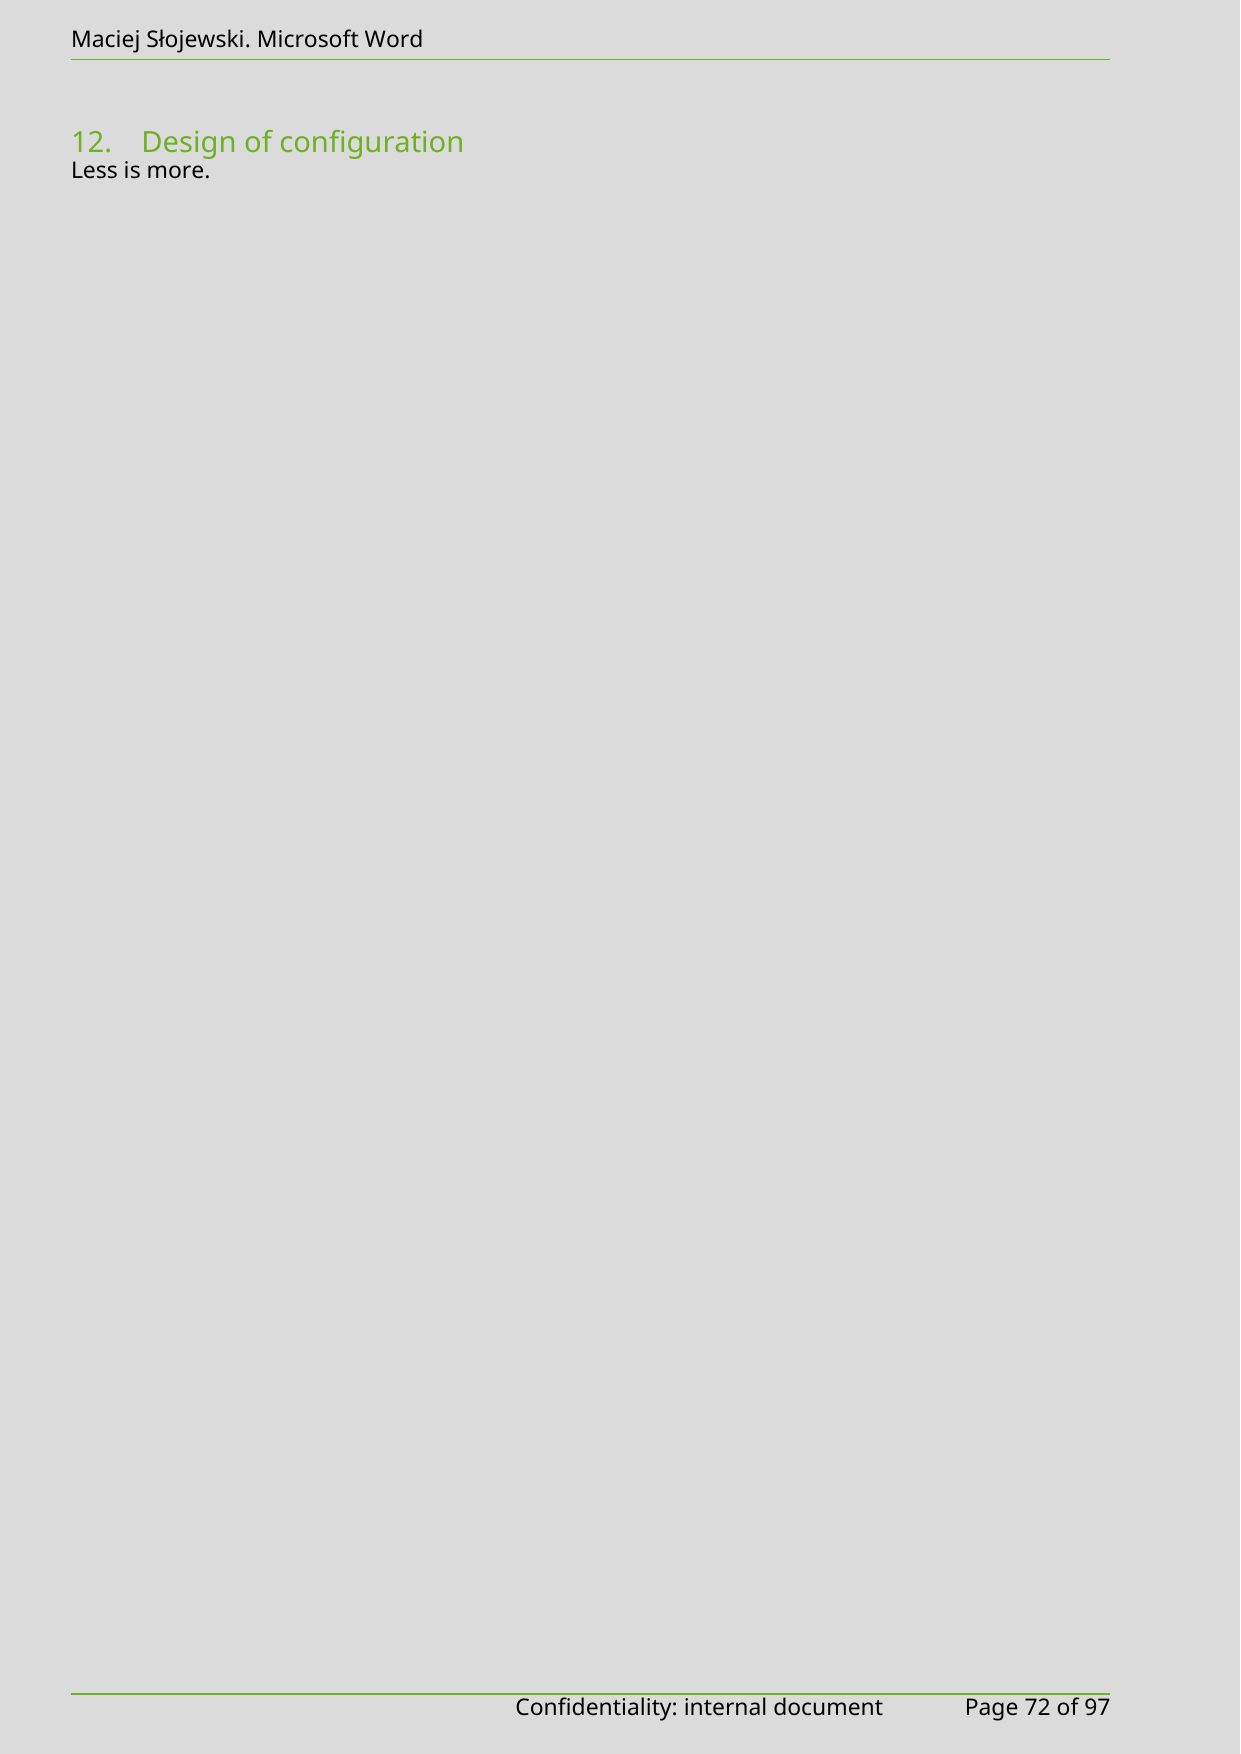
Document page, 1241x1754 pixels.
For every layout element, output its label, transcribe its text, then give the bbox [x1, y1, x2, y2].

text Less is more. [71, 161, 1110, 183]
subtitle Design of configuration [71, 121, 1110, 161]
